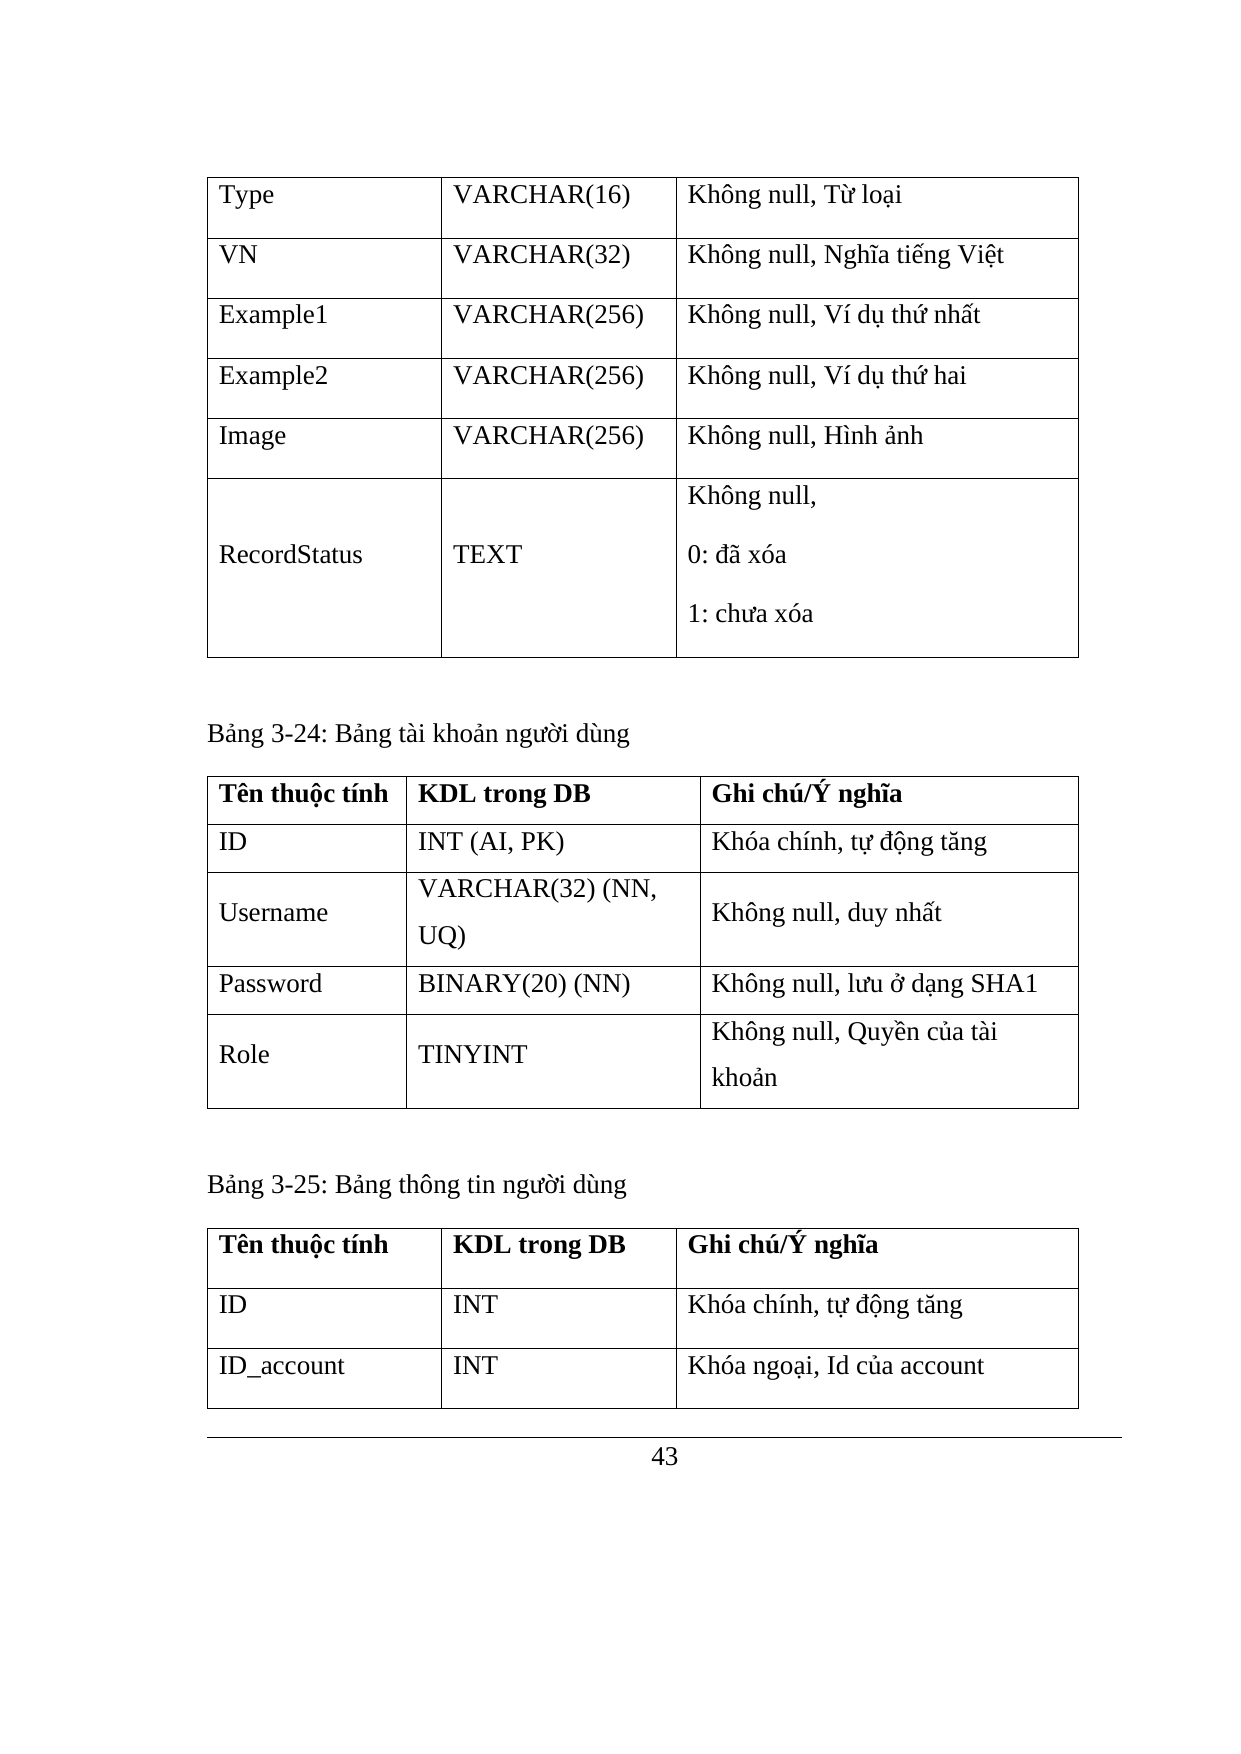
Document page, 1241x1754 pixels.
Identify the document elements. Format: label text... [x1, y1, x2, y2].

table_cell INT (AI, PK) [407, 825, 700, 872]
table_cell Username [208, 873, 406, 966]
table_cell VARCHAR(256) [442, 419, 676, 478]
table_cell Không null, Từ loại [677, 178, 1078, 237]
table_cell Khóa ngoại, Id của account [677, 1349, 1078, 1408]
table_cell Password [208, 967, 406, 1014]
table_cell Không null, lưu ở dạng SHA1 [701, 967, 1078, 1014]
table_cell ID [208, 1289, 441, 1348]
table_cell Role [208, 1015, 406, 1108]
table_header Ghi chú/Ý nghĩa [677, 1229, 1078, 1288]
table_cell RecordStatus [208, 479, 441, 657]
table_cell TINYINT [407, 1015, 700, 1108]
table_cell VARCHAR(32) (NN, UQ) [407, 873, 700, 966]
table_cell BINARY(20) (NN) [407, 967, 700, 1014]
table_header KDL trong DB [442, 1229, 676, 1288]
table_cell Example2 [208, 359, 441, 418]
table_cell Khóa chính, tự động tăng [677, 1289, 1078, 1348]
table_cell VARCHAR(256) [442, 299, 676, 358]
table_header Tên thuộc tính [208, 1229, 441, 1288]
table_cell Không null, Ví dụ thứ hai [677, 359, 1078, 418]
table_cell Không null, Hình ảnh [677, 419, 1078, 478]
table_cell ID [208, 825, 406, 872]
table_cell Không null, 0: đã xóa 1: chưa xóa [677, 479, 1078, 657]
table_cell Không null, duy nhất [701, 873, 1078, 966]
table_header KDL trong DB [407, 777, 700, 824]
table_header Tên thuộc tính [208, 777, 406, 824]
table_cell VARCHAR(16) [442, 178, 676, 237]
table_cell Không null, Nghĩa tiếng Việt [677, 239, 1078, 298]
table_cell VN [208, 239, 441, 298]
table_cell TEXT [442, 479, 676, 657]
table_cell Không null, Ví dụ thứ nhất [677, 299, 1078, 358]
table_cell Type [208, 178, 441, 237]
table_cell VARCHAR(32) [442, 239, 676, 298]
table_cell ID_account [208, 1349, 441, 1408]
table_cell INT [442, 1289, 676, 1348]
table_cell Không null, Quyền của tài khoản [701, 1015, 1078, 1108]
table_cell Example1 [208, 299, 441, 358]
table_cell INT [442, 1349, 676, 1408]
table_cell Image [208, 419, 441, 478]
table_cell Khóa chính, tự động tăng [701, 825, 1078, 872]
table_header Ghi chú/Ý nghĩa [701, 777, 1078, 824]
table_cell VARCHAR(256) [442, 359, 676, 418]
